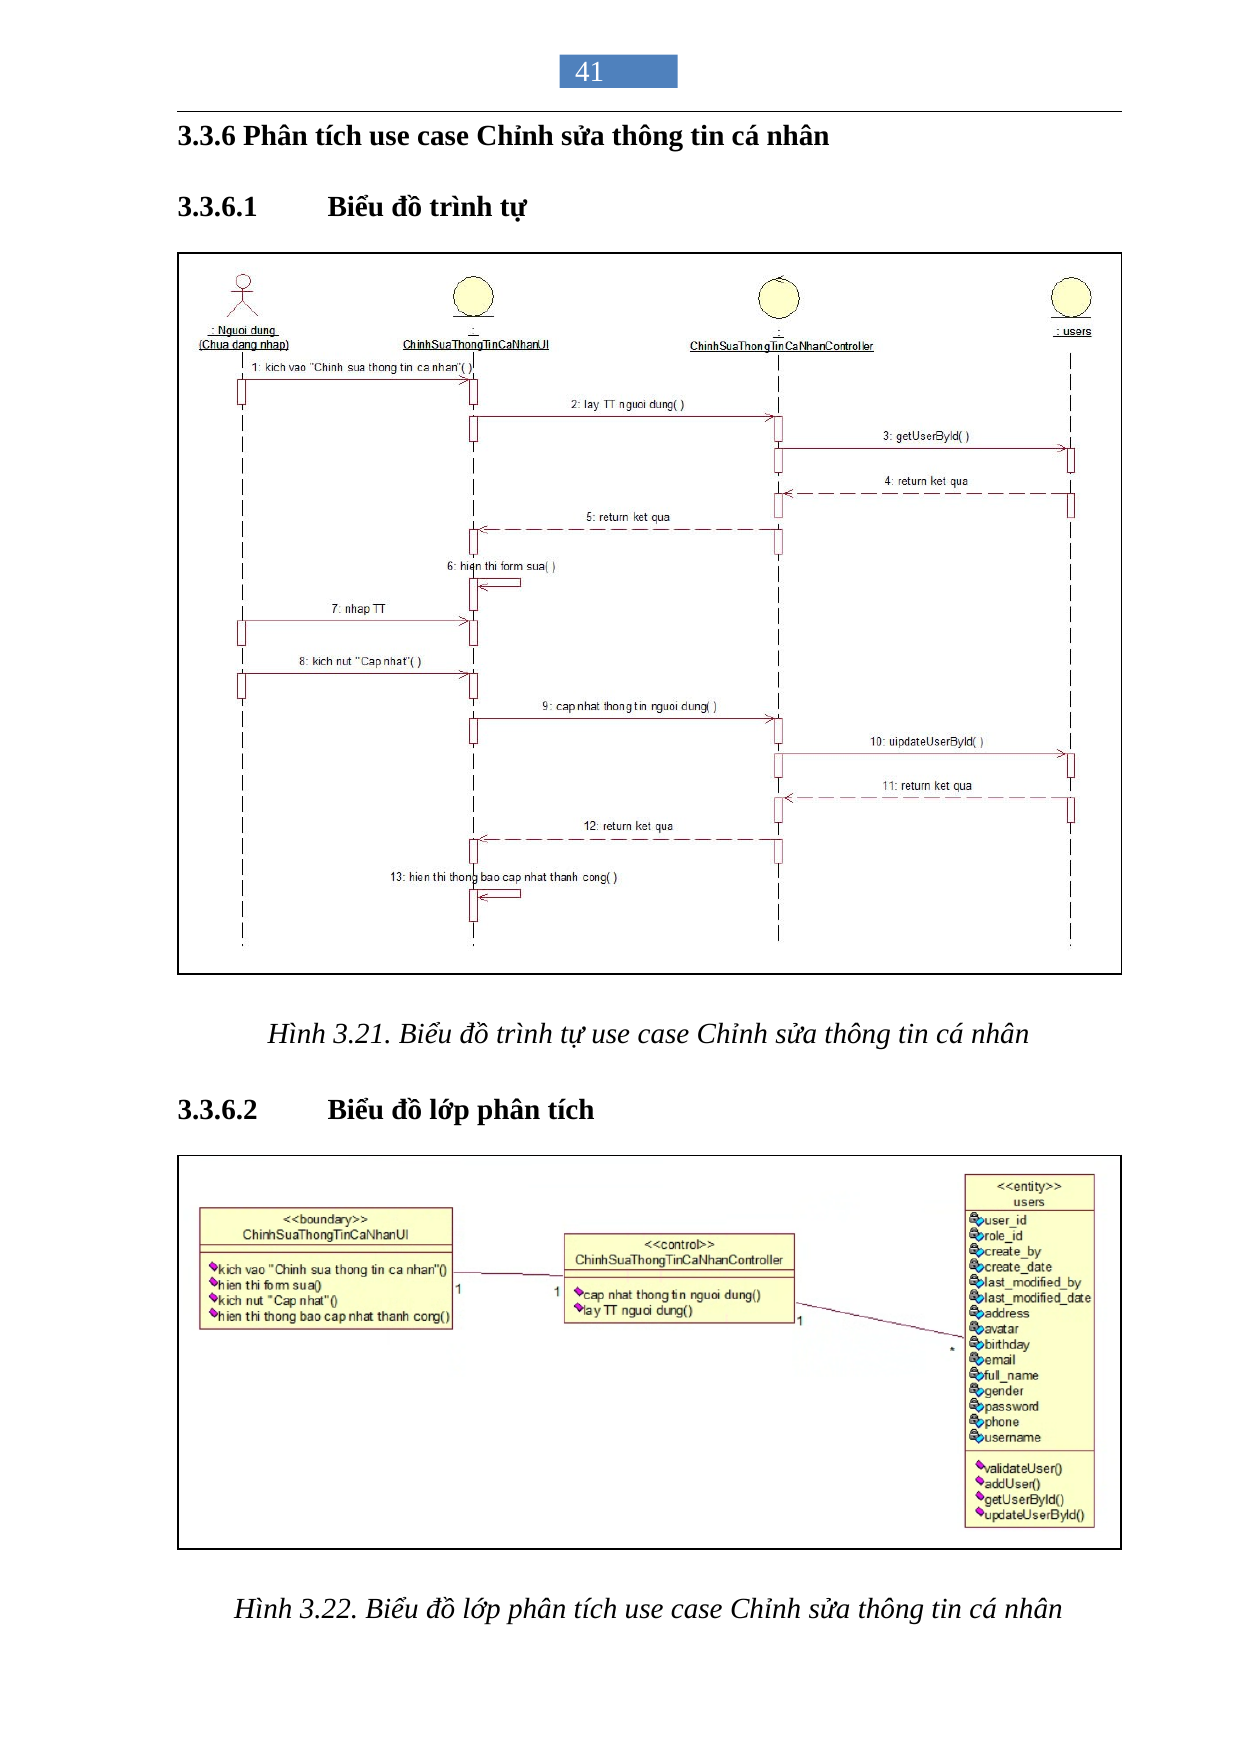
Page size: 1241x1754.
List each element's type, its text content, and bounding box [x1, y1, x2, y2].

subtitle Biểu đồ lớp phân tích [177, 1092, 1122, 1125]
subtitle Biểu đồ trình tự [177, 189, 1122, 223]
picture [179, 254, 1121, 973]
picture [179, 1156, 1120, 1548]
subtitle Phân tích use case Chỉnh sửa thông tin cá nhân [177, 118, 1122, 152]
